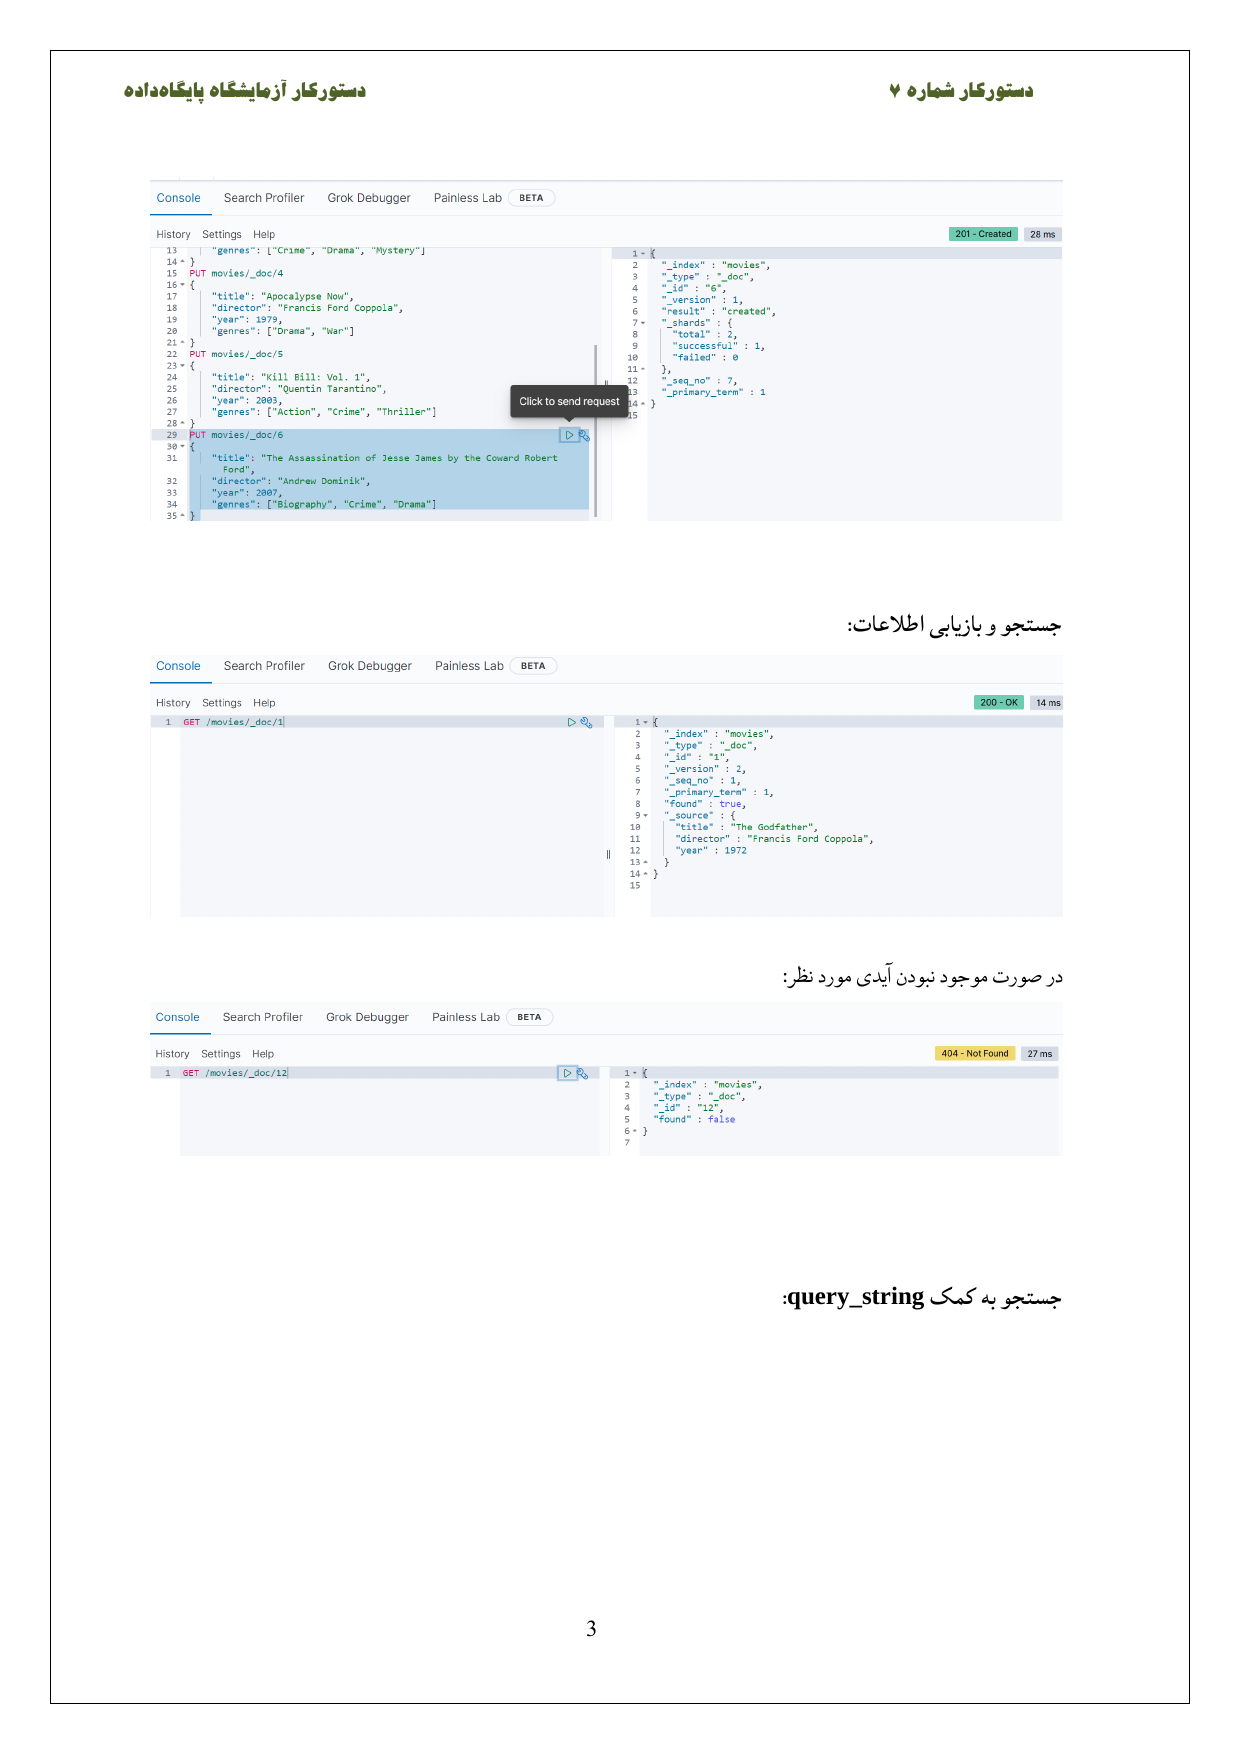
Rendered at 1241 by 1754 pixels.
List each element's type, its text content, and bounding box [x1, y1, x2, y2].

list جستجو و بازیابی اطلاعات: [150, 602, 1063, 648]
picture [150, 177, 1063, 521]
picture [150, 655, 1063, 917]
picture [150, 1002, 1063, 1156]
list جستجو به کمک query_string: [150, 1275, 1063, 1322]
list در صورت موجود نبودن آیدی مورد نظر: [150, 959, 1063, 997]
